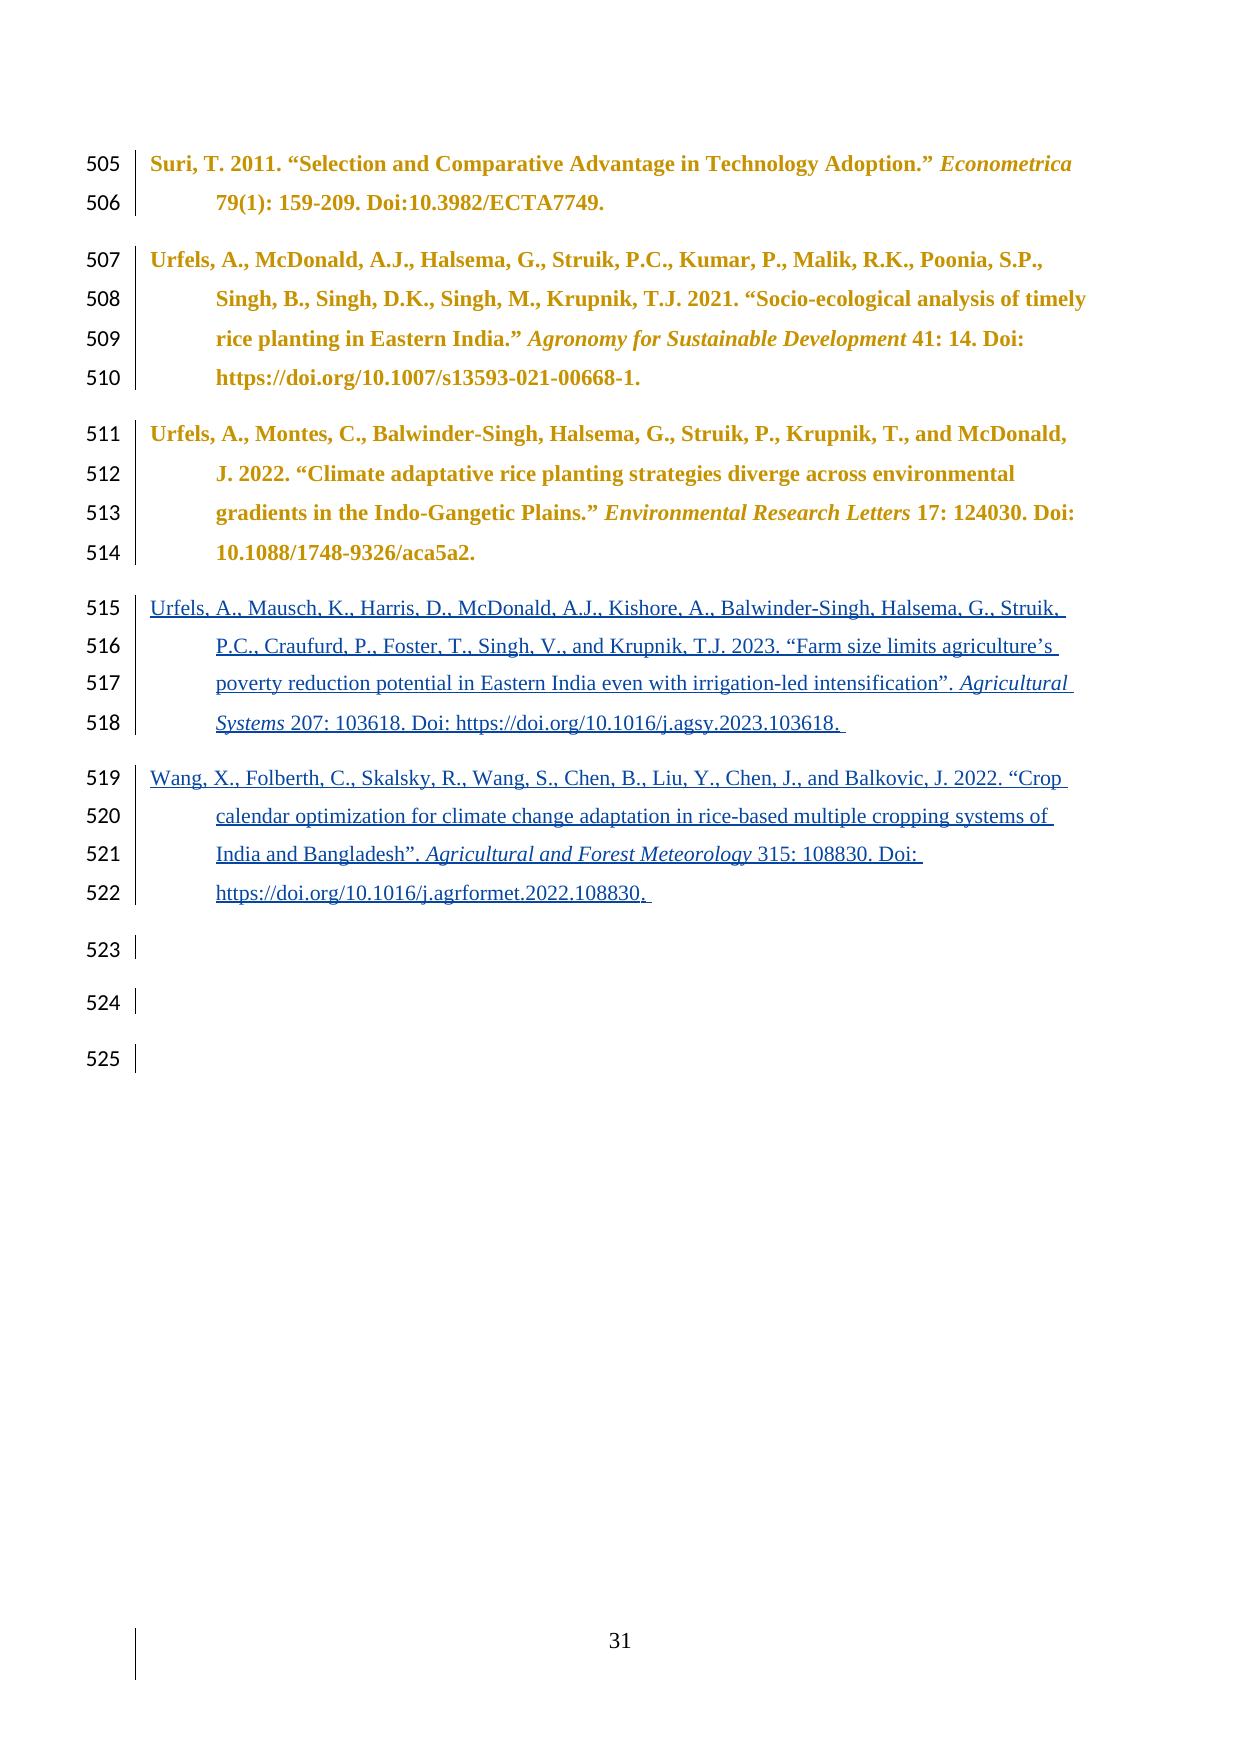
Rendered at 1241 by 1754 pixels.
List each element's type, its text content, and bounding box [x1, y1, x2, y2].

text Urfels, A., Montes, C., Balwinder-Singh, Halsema, G., Struik, P., Krupnik, T., and McDonald, J. 2022. “Climate adaptative rice planting strategies diverge across environmental gradients in the Indo-Gangetic Plains.” Environmental Research Letters 17: 124030. Doi: 10.1088/1748-9326/aca5a2. [150, 420, 1090, 565]
text Suri, T. 2011. “Selection and Comparative Advantage in Technology Adoption.” Econometrica 79(1): 159-209. Doi:10.3982/ECTA7749. [150, 150, 1090, 216]
text Urfels, A., McDonald, A.J., Halsema, G., Struik, P.C., Kumar, P., Malik, R.K., Poonia, S.P., Singh, B., Singh, D.K., Singh, M., Krupnik, T.J. 2021. “Socio-ecological analysis of timely rice planting in Eastern India.” Agronomy for Sustainable Development 41: 14. Doi: https://doi.org/10.1007/s13593-021-00668-1. [150, 246, 1090, 390]
